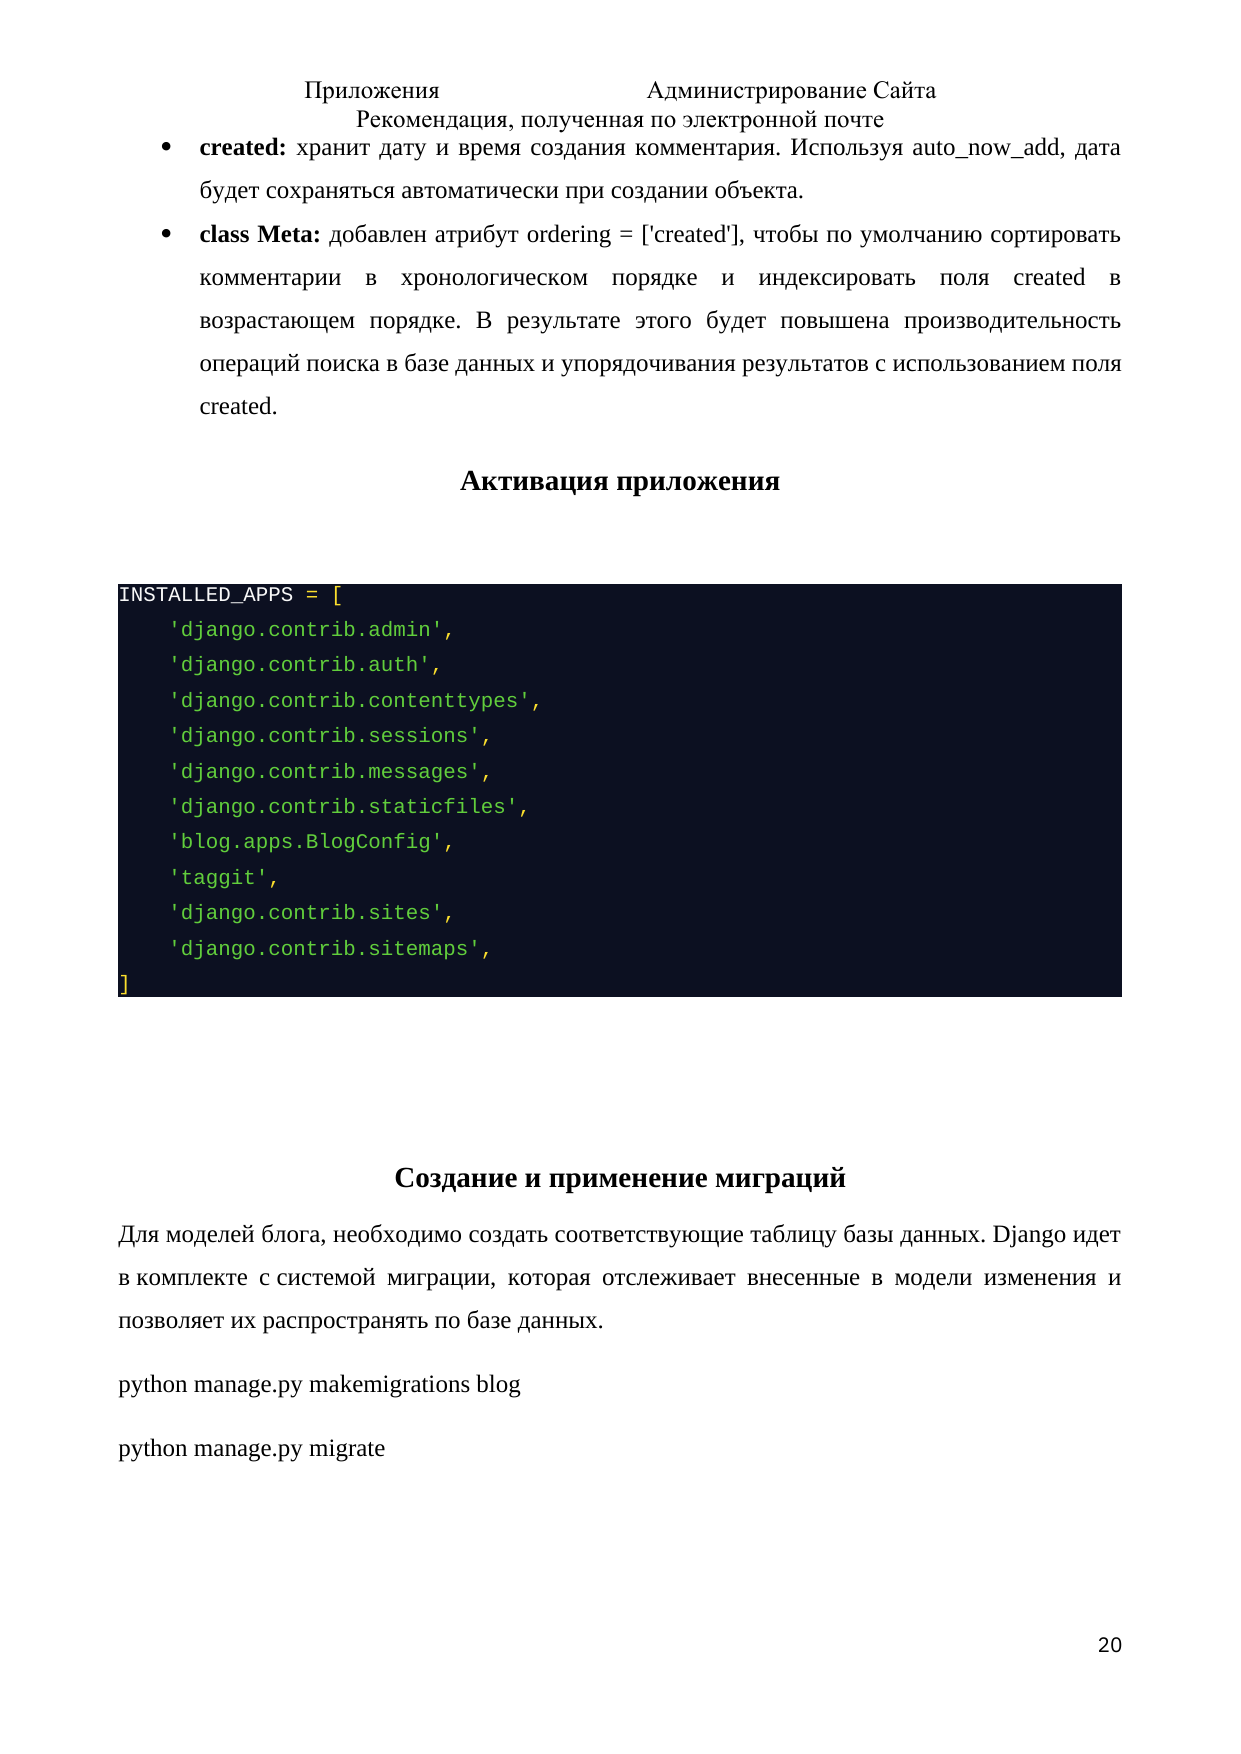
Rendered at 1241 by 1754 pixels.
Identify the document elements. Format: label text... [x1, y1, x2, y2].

text 'django.contrib.sessions', [118, 725, 1122, 749]
text 'django.contrib.sitemaps', [118, 938, 1122, 961]
text 'django.contrib.admin', [118, 619, 1122, 643]
list created: хранит дату и время создания комментария. Используя auto_now_add, дата будет сохраняться автоматически при создании объекта. [162, 132, 1122, 204]
subtitle Активация приложения [118, 463, 1122, 497]
text 'blog.apps.BlogConfig', [118, 832, 1122, 855]
subtitle Создание и применение миграций [118, 1160, 1122, 1194]
text 'django.contrib.contenttypes', [118, 690, 1122, 713]
list class Meta: добавлен атрибут ordering = ['created'], чтобы по умолчанию сортировать комментарии в хронологическом порядке и индексировать поля created в возрастающем порядке. В результате этого будет повышена производительность операций поиска в базе данных и упорядочивания результатов с использованием поля created. [162, 219, 1122, 420]
text 'django.contrib.messages', [118, 761, 1122, 784]
text 'django.contrib.staticfiles', [118, 796, 1122, 820]
text ] [118, 973, 1122, 997]
text python manage.py makemigrations blog [118, 1369, 1122, 1398]
text python manage.py migrate [118, 1433, 1122, 1462]
text INSTALLED_APPS = [ [118, 584, 1122, 607]
text 'taggit', [118, 867, 1122, 891]
text 'django.contrib.auth', [118, 654, 1122, 678]
text Для моделей блога, необходимо создать соответствующие таблицу базы данных. Django идет в комплекте с системой миграции, которая отслеживает внесенные в модели изменения и позволяет их распространять по базе данных. [118, 1219, 1122, 1334]
text 'django.contrib.sites', [118, 902, 1122, 926]
